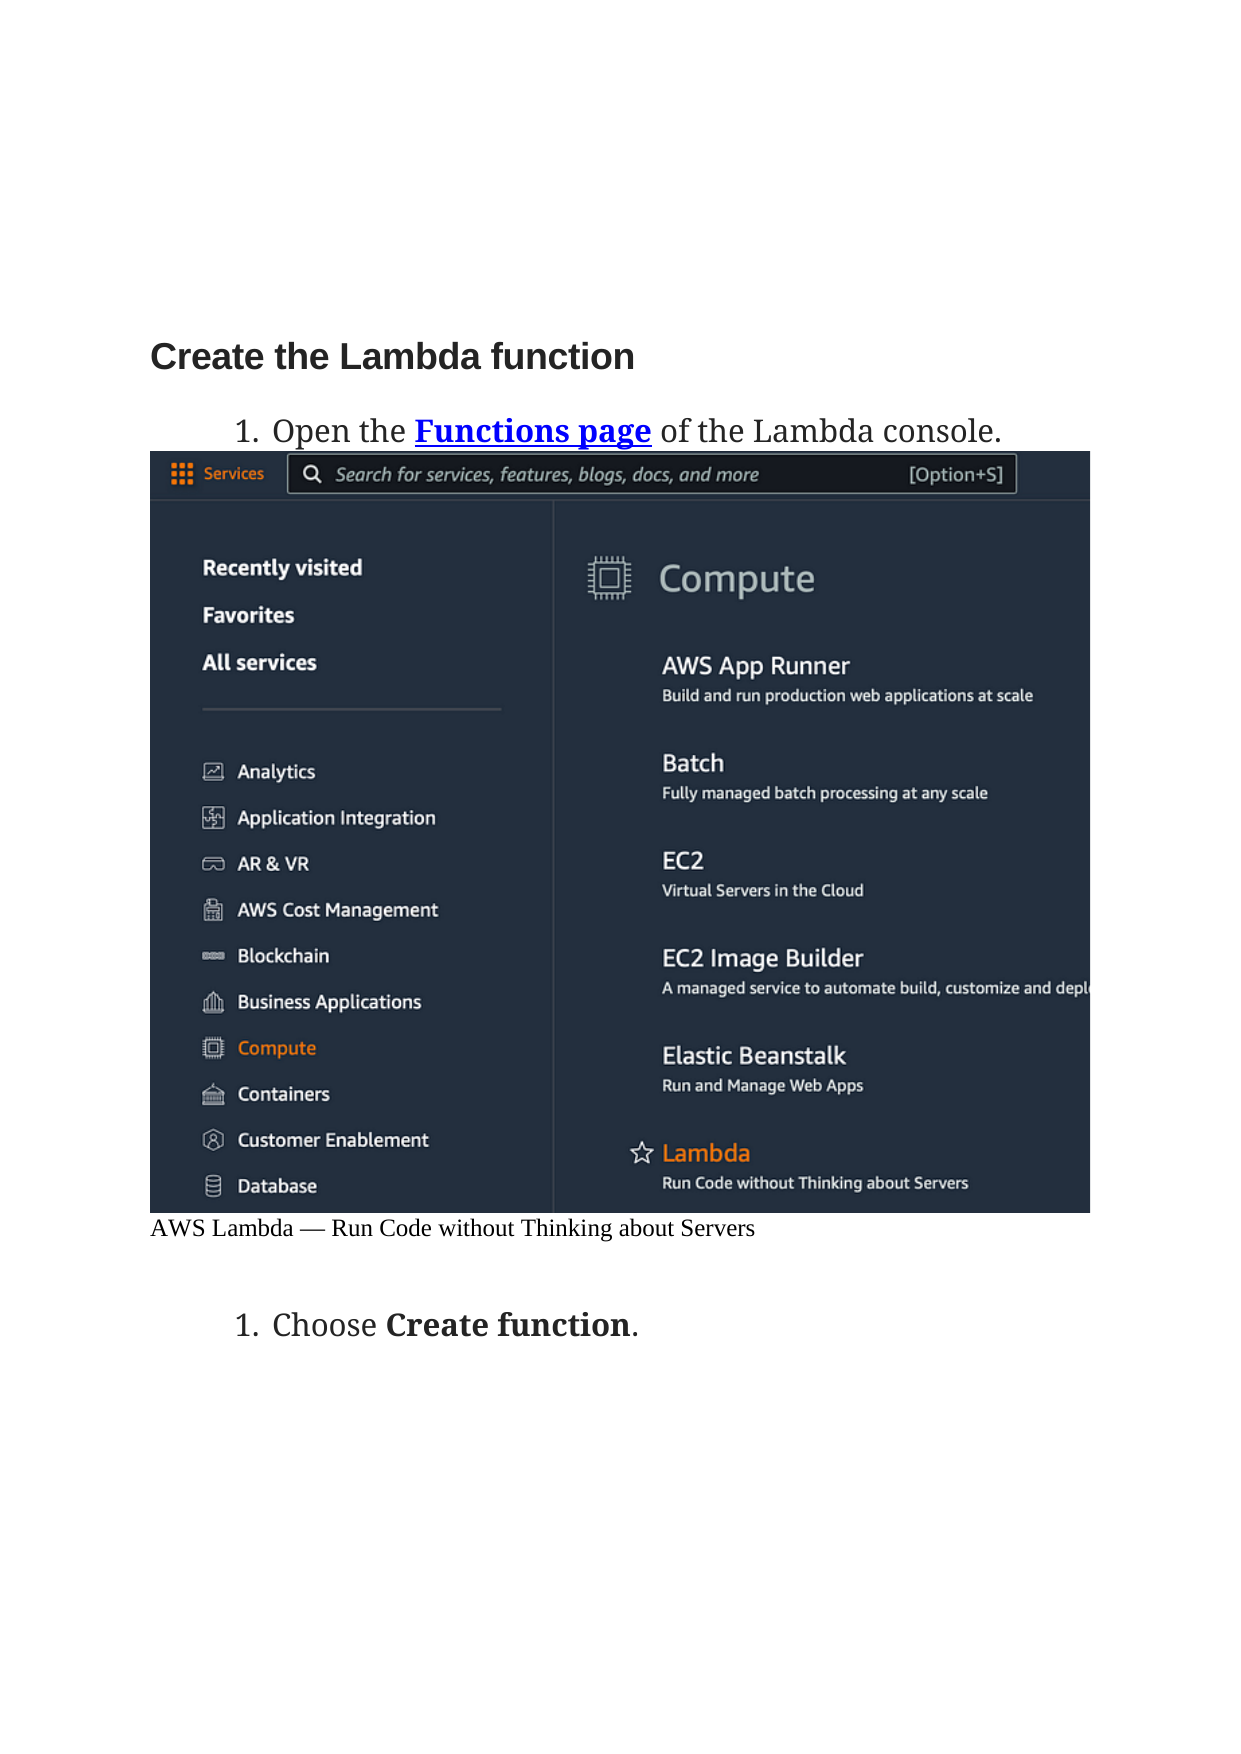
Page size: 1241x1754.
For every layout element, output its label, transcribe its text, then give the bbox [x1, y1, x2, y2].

text Create the Lambda function [150, 331, 1090, 378]
text AWS Lambda — Run Code without Thinking about Servers [150, 1213, 1090, 1242]
list Open the Functions page of the Lambda console. [234, 401, 1090, 451]
list Choose Create function. [234, 1295, 1090, 1345]
picture [150, 451, 1091, 1213]
